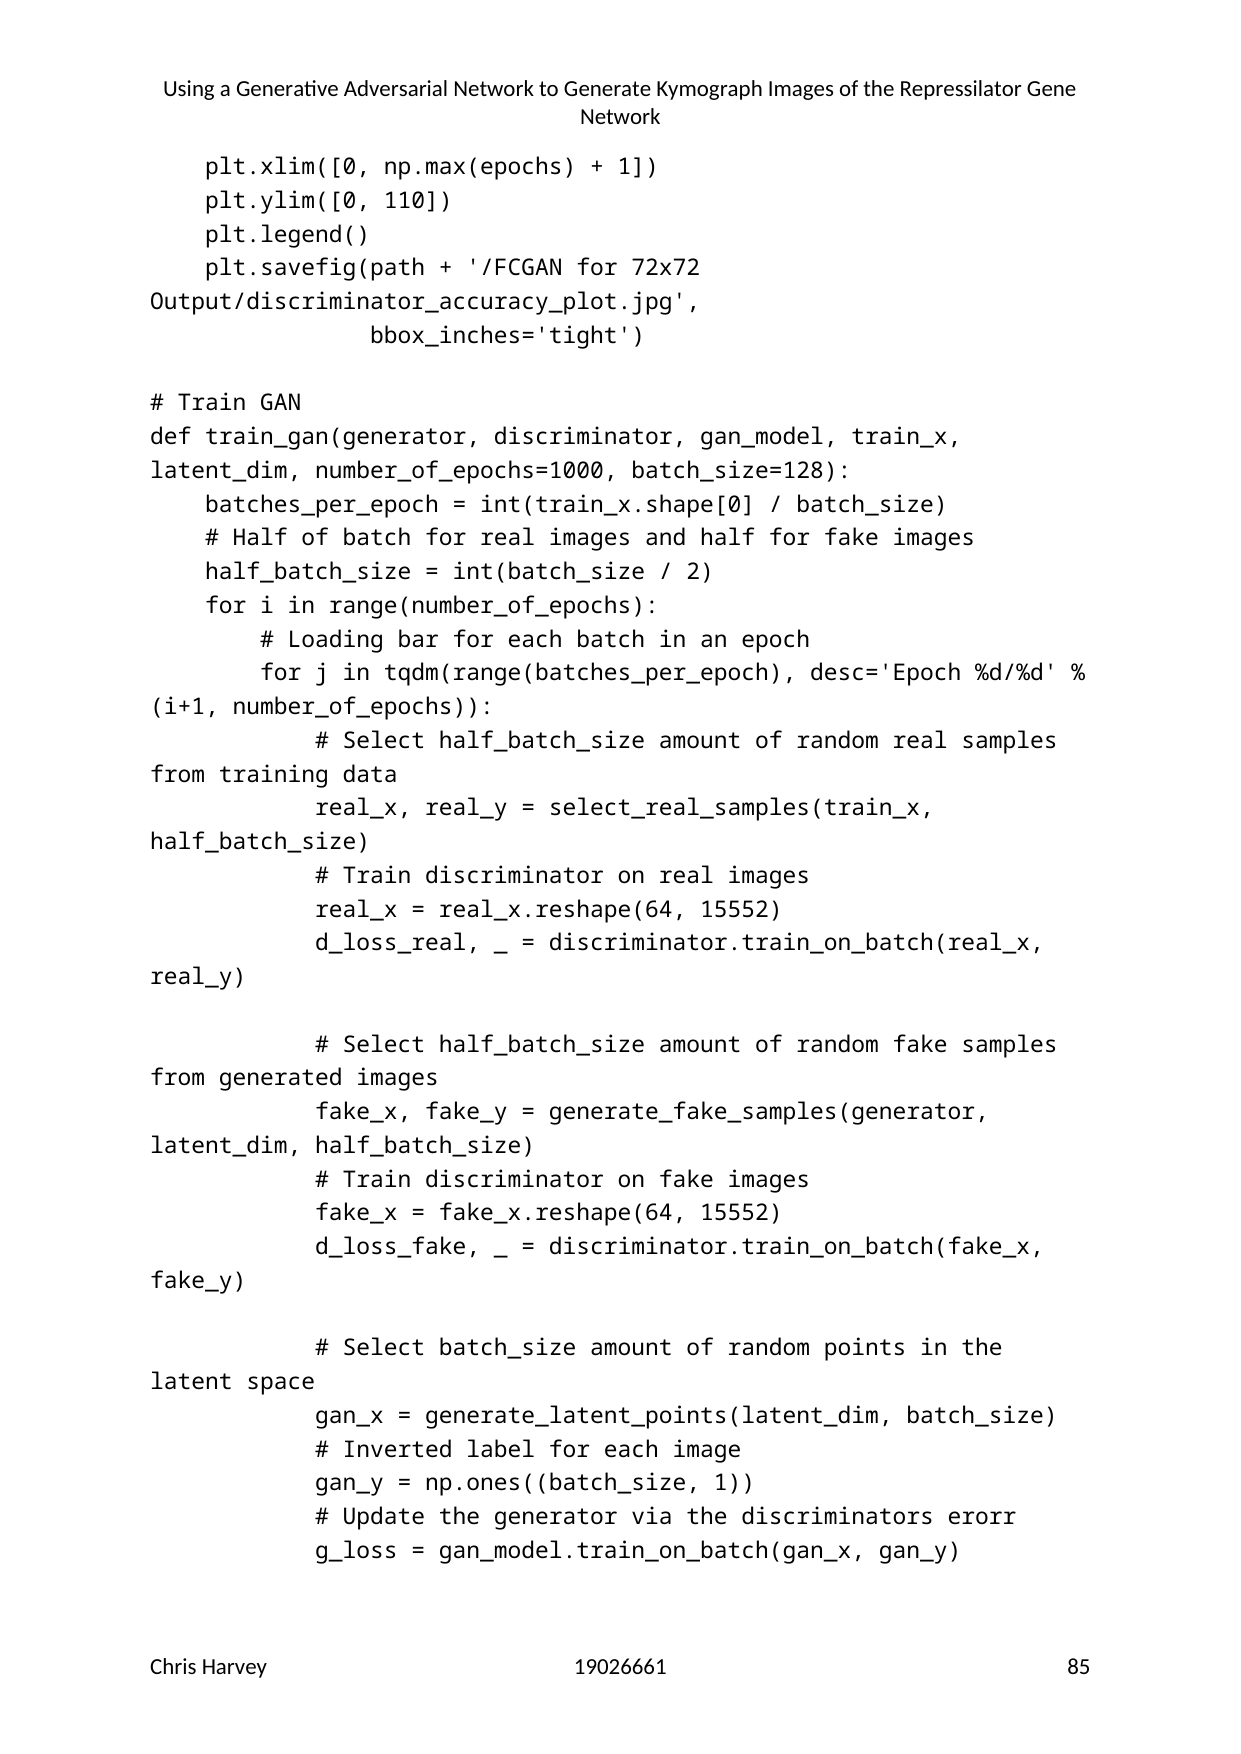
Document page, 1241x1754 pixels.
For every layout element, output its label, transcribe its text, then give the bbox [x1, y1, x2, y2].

text d_loss_real, _ = discriminator.train_on_batch(real_x, real_y) [150, 926, 1090, 991]
text # Half of batch for real images and half for fake images [150, 521, 1090, 552]
text bbox_inches='tight') [150, 319, 1090, 350]
text batches_per_epoch = int(train_x.shape[0] / batch_size) [150, 487, 1090, 519]
text # Select batch_size amount of random points in the latent space [150, 1331, 1090, 1396]
text # Inverted label for each image [150, 1432, 1090, 1464]
text # Select half_batch_size amount of random real samples from training data [150, 724, 1090, 789]
text for i in range(number_of_epochs): [150, 589, 1090, 620]
text g_loss = gan_model.train_on_batch(gan_x, gan_y) [150, 1534, 1090, 1565]
text def train_gan(generator, discriminator, gan_model, train_x, latent_dim, number_of_epochs=1000, batch_size=128): [150, 420, 1090, 485]
text d_loss_fake, _ = discriminator.train_on_batch(fake_x, fake_y) [150, 1230, 1090, 1295]
text plt.ylim([0, 110]) [150, 184, 1090, 215]
text plt.xlim([0, np.max(epochs) + 1]) [150, 150, 1090, 181]
text # Loading bar for each batch in an epoch [150, 622, 1090, 654]
text # Train discriminator on fake images [150, 1162, 1090, 1194]
text # Update the generator via the discriminators erorr [150, 1500, 1090, 1531]
text gan_y = np.ones((batch_size, 1)) [150, 1466, 1090, 1497]
text plt.legend() [150, 217, 1090, 249]
text # Train discriminator on real images [150, 859, 1090, 890]
text gan_x = generate_latent_points(latent_dim, batch_size) [150, 1399, 1090, 1430]
text for j in tqdm(range(batches_per_epoch), desc='Epoch %d/%d' % (i+1, number_of_epochs)): [150, 656, 1090, 721]
text fake_x, fake_y = generate_fake_samples(generator, latent_dim, half_batch_size) [150, 1095, 1090, 1160]
text half_batch_size = int(batch_size / 2) [150, 555, 1090, 586]
text plt.savefig(path + '/FCGAN for 72x72 Output/discriminator_accuracy_plot.jpg', [150, 251, 1090, 316]
text # Select half_batch_size amount of random fake samples from generated images [150, 1027, 1090, 1092]
text real_x, real_y = select_real_samples(train_x, half_batch_size) [150, 791, 1090, 856]
text real_x = real_x.reshape(64, 15552) [150, 892, 1090, 924]
text # Train GAN [150, 386, 1090, 417]
text fake_x = fake_x.reshape(64, 15552) [150, 1196, 1090, 1227]
